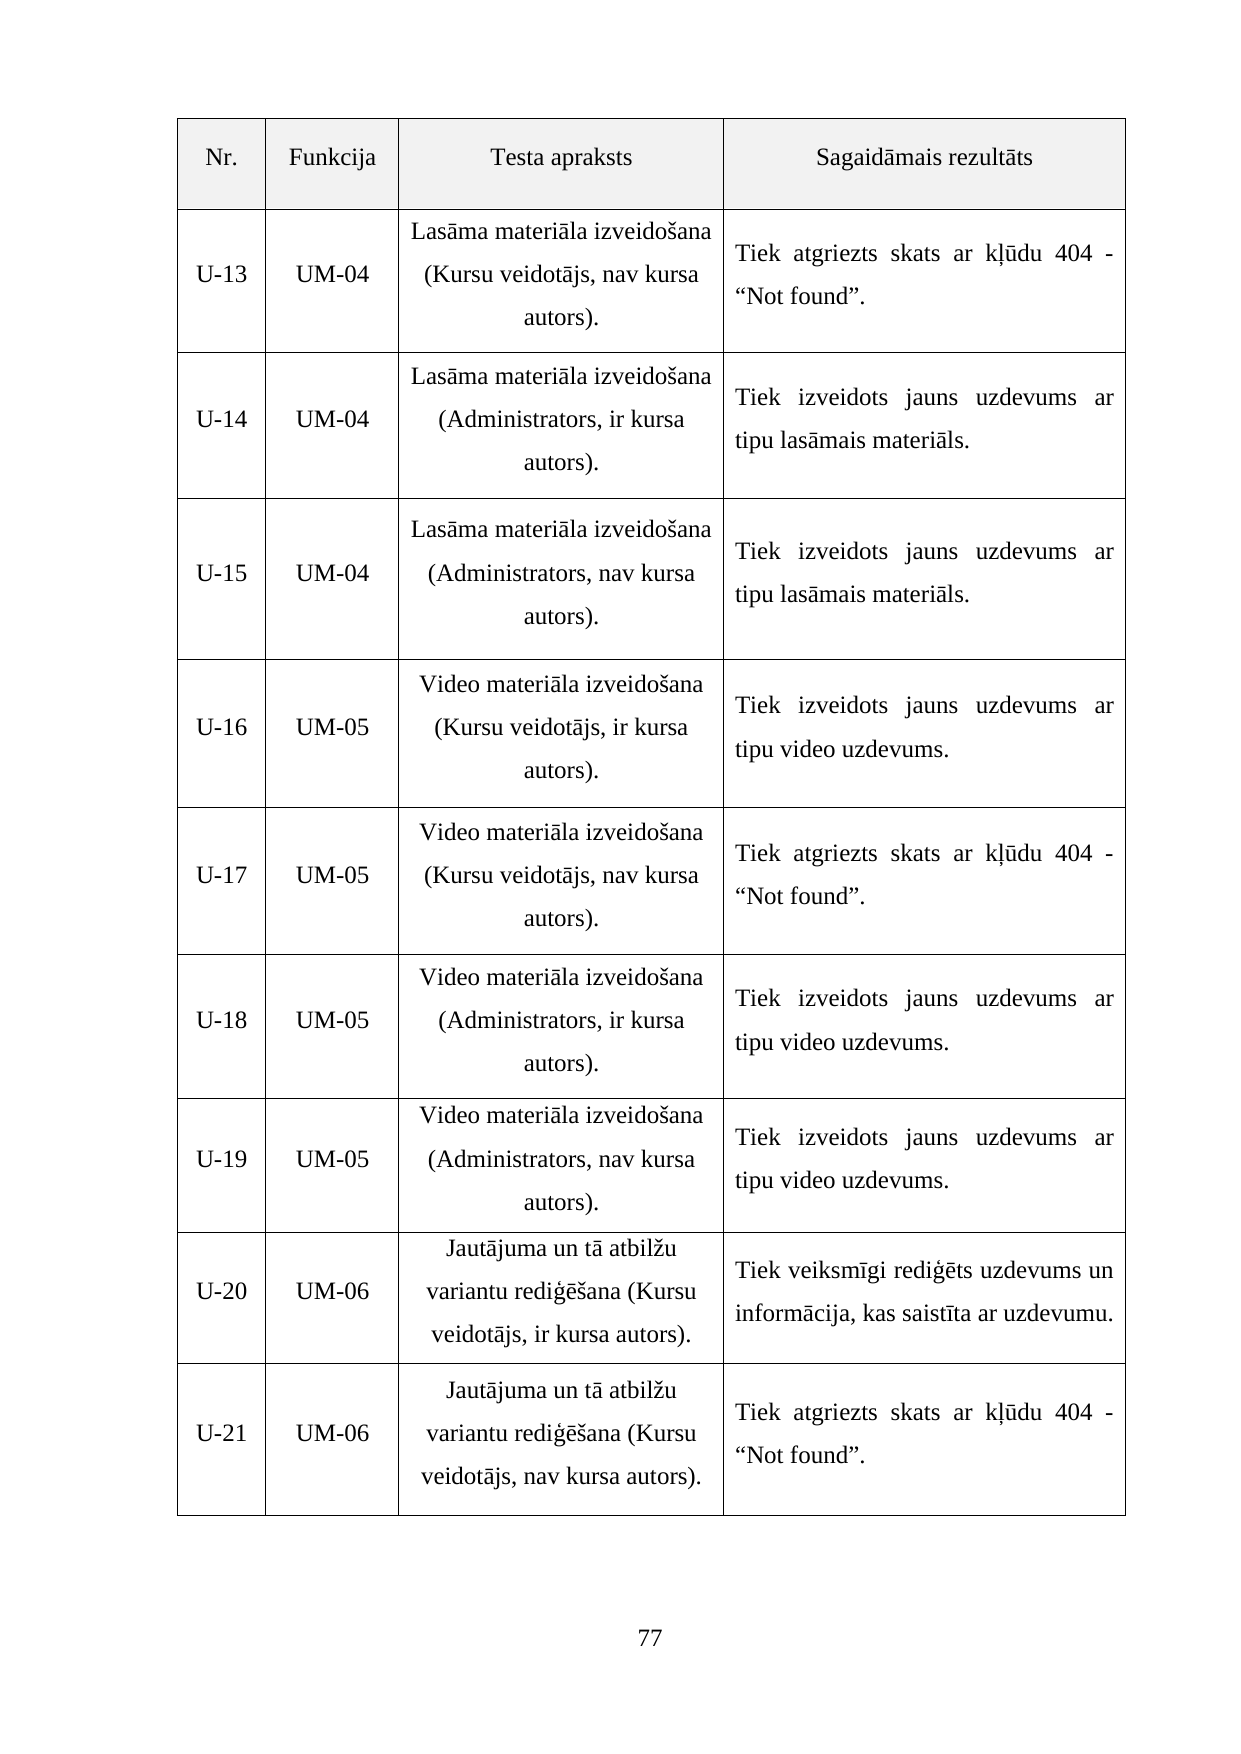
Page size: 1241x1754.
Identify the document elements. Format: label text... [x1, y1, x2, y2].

table_cell Jautājuma un tā atbilžu variantu rediģēšana (Kursu veidotājs, nav kursa autors). [399, 1364, 723, 1515]
table_cell UM-04 [266, 499, 398, 659]
table_cell UM-05 [266, 808, 398, 954]
table_header Funkcija [266, 119, 398, 208]
table_cell UM-04 [266, 210, 398, 352]
table_cell Tiek atgriezts skats ar kļūdu 404 - “Not found”. [724, 210, 1125, 352]
table_cell Video materiāla izveidošana (Kursu veidotājs, ir kursa autors). [399, 660, 723, 807]
table_cell U-16 [178, 660, 265, 807]
table_header Nr. [178, 119, 265, 208]
table_header Testa apraksts [399, 119, 723, 208]
table_cell Video materiāla izveidošana (Administrators, ir kursa autors). [399, 955, 723, 1098]
table_cell U-18 [178, 955, 265, 1098]
table_cell U-17 [178, 808, 265, 954]
table_cell Tiek izveidots jauns uzdevums ar tipu video uzdevums. [724, 660, 1125, 807]
table_cell Tiek atgriezts skats ar kļūdu 404 - “Not found”. [724, 808, 1125, 954]
table_cell Tiek atgriezts skats ar kļūdu 404 - “Not found”. [724, 1364, 1125, 1515]
table_cell UM-06 [266, 1364, 398, 1515]
table_cell U-15 [178, 499, 265, 659]
table_cell U-20 [178, 1233, 265, 1363]
table_cell UM-04 [266, 353, 398, 498]
table_cell Jautājuma un tā atbilžu variantu rediģēšana (Kursu veidotājs, ir kursa autors). [399, 1233, 723, 1363]
table_cell Lasāma materiāla izveidošana (Administrators, ir kursa autors). [399, 353, 723, 498]
table_cell Tiek izveidots jauns uzdevums ar tipu lasāmais materiāls. [724, 353, 1125, 498]
table_cell Tiek izveidots jauns uzdevums ar tipu lasāmais materiāls. [724, 499, 1125, 659]
table_cell U-21 [178, 1364, 265, 1515]
table_cell U-14 [178, 353, 265, 498]
table_cell UM-06 [266, 1233, 398, 1363]
table_cell UM-05 [266, 660, 398, 807]
table_cell U-13 [178, 210, 265, 352]
table_cell UM-05 [266, 955, 398, 1098]
table_cell Lasāma materiāla izveidošana (Kursu veidotājs, nav kursa autors). [399, 210, 723, 352]
table_cell Lasāma materiāla izveidošana (Administrators, nav kursa autors). [399, 499, 723, 659]
table_cell UM-05 [266, 1099, 398, 1232]
table_cell Video materiāla izveidošana (Kursu veidotājs, nav kursa autors). [399, 808, 723, 954]
table_header Sagaidāmais rezultāts [724, 119, 1125, 208]
table_cell U-19 [178, 1099, 265, 1232]
table_cell Tiek veiksmīgi rediģēts uzdevums un informācija, kas saistīta ar uzdevumu. [724, 1233, 1125, 1363]
table_cell Tiek izveidots jauns uzdevums ar tipu video uzdevums. [724, 1099, 1125, 1232]
table_cell Tiek izveidots jauns uzdevums ar tipu video uzdevums. [724, 955, 1125, 1098]
table_cell Video materiāla izveidošana (Administrators, nav kursa autors). [399, 1099, 723, 1232]
